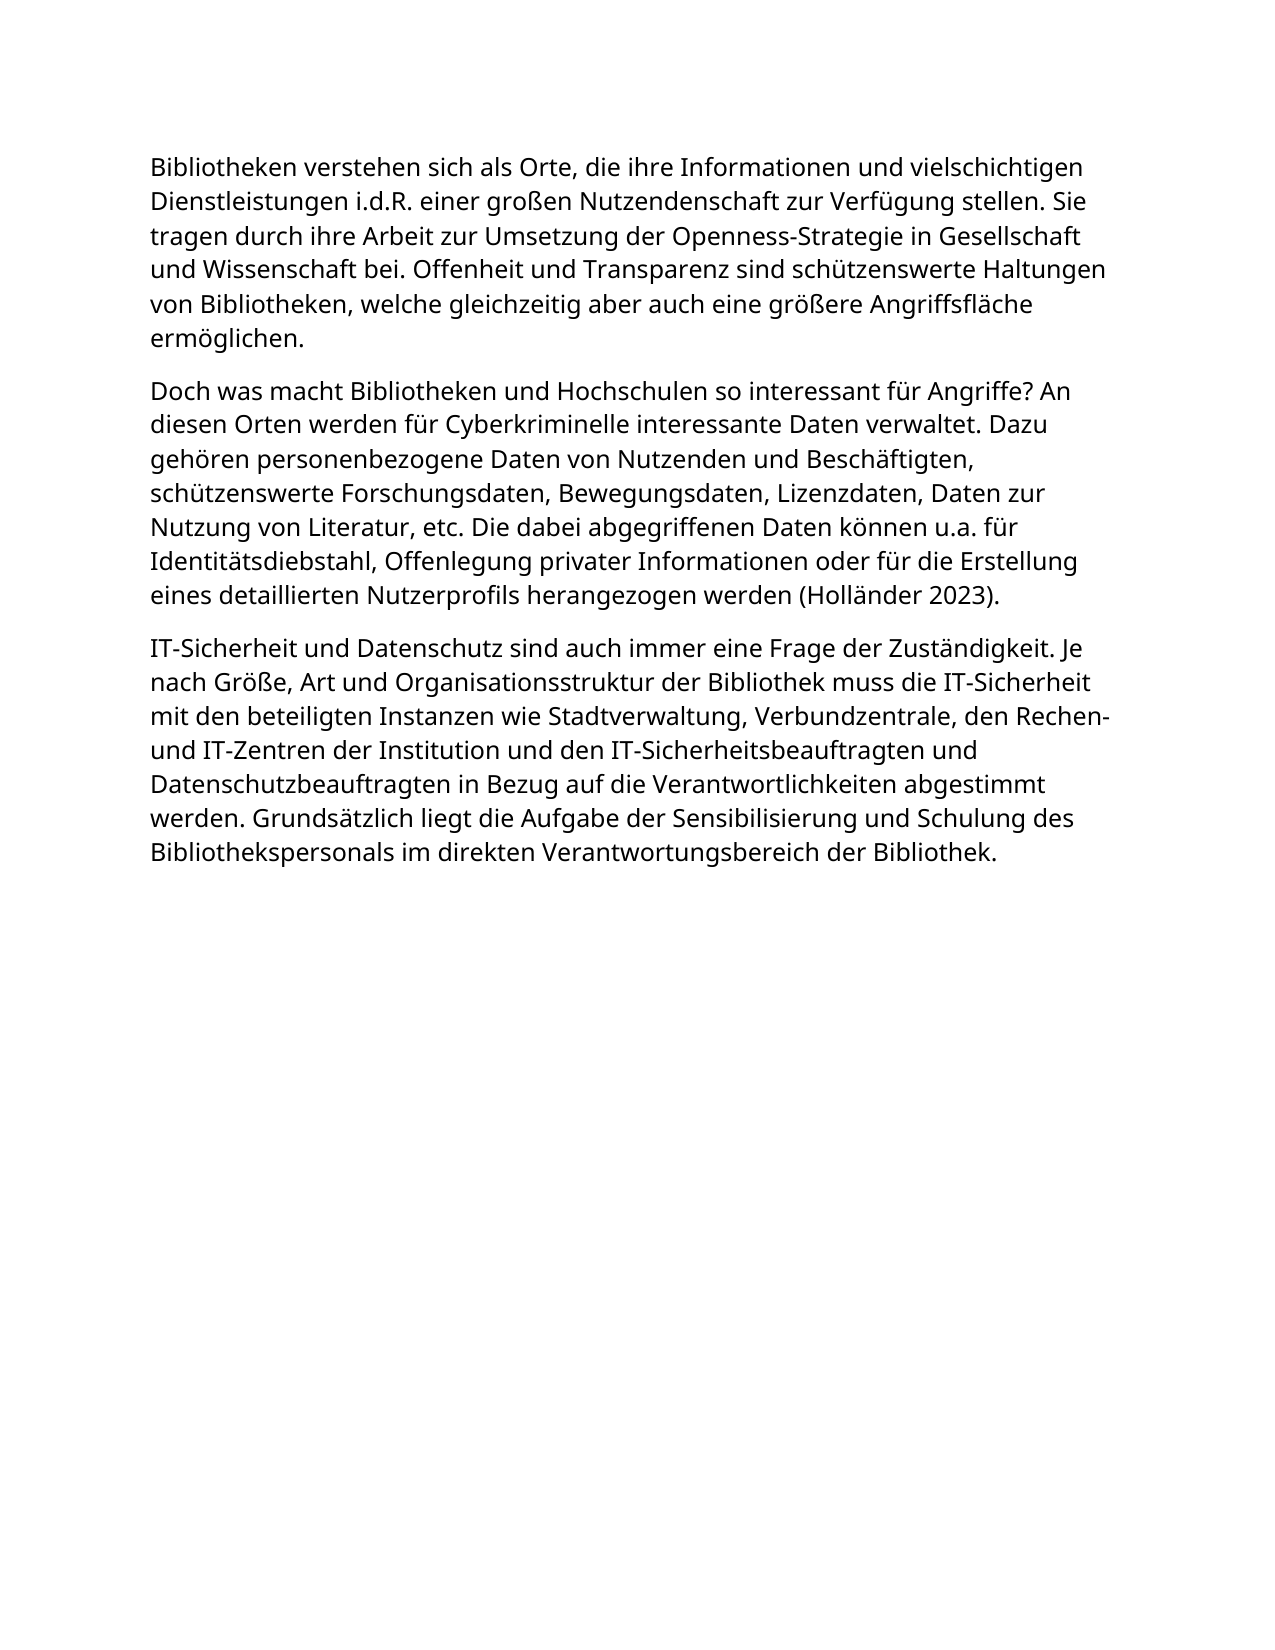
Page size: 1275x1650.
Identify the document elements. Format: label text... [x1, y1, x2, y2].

text Bibliotheken verstehen sich als Orte, die ihre Informationen und vielschichtigen Dienstleistungen i.d.R. einer großen Nutzendenschaft zur Verfügung stellen. Sie tragen durch ihre Arbeit zur Umsetzung der Openness-Strategie in Gesellschaft und Wissenschaft bei. Offenheit und Transparenz sind schützenswerte Haltungen von Bibliotheken, welche gleichzeitig aber auch eine größere Angriffsfläche ermöglichen. [150, 150, 1125, 354]
text IT-Sicherheit und Datenschutz sind auch immer eine Frage der Zuständigkeit. Je nach Größe, Art und Organisationsstruktur der Bibliothek muss die IT-Sicherheit mit den beteiligten Instanzen wie Stadtverwaltung, Verbundzentrale, den Rechen- und IT-Zentren der Institution und den IT-Sicherheitsbeauftragten und Datenschutzbeauftragten in Bezug auf die Verantwortlichkeiten abgestimmt werden. Grundsätzlich liegt die Aufgabe der Sensibilisierung und Schulung des Bibliothekspersonals im direkten Verantwortungsbereich der Bibliothek. [150, 630, 1125, 869]
text Doch was macht Bibliotheken und Hochschulen so interessant für Angriffe? An diesen Orten werden für Cyberkriminelle interessante Daten verwaltet. Dazu gehören personenbezogene Daten von Nutzenden und Beschäftigten, schützenswerte Forschungsdaten, Bewegungsdaten, Lizenzdaten, Daten zur Nutzung von Literatur, etc. Die dabei abgegriffenen Daten können u.a. für Identitätsdiebstahl, Offenlegung privater Informationen oder für die Erstellung eines detaillierten Nutzerprofils herangezogen werden (Holländer 2023). [150, 373, 1125, 612]
